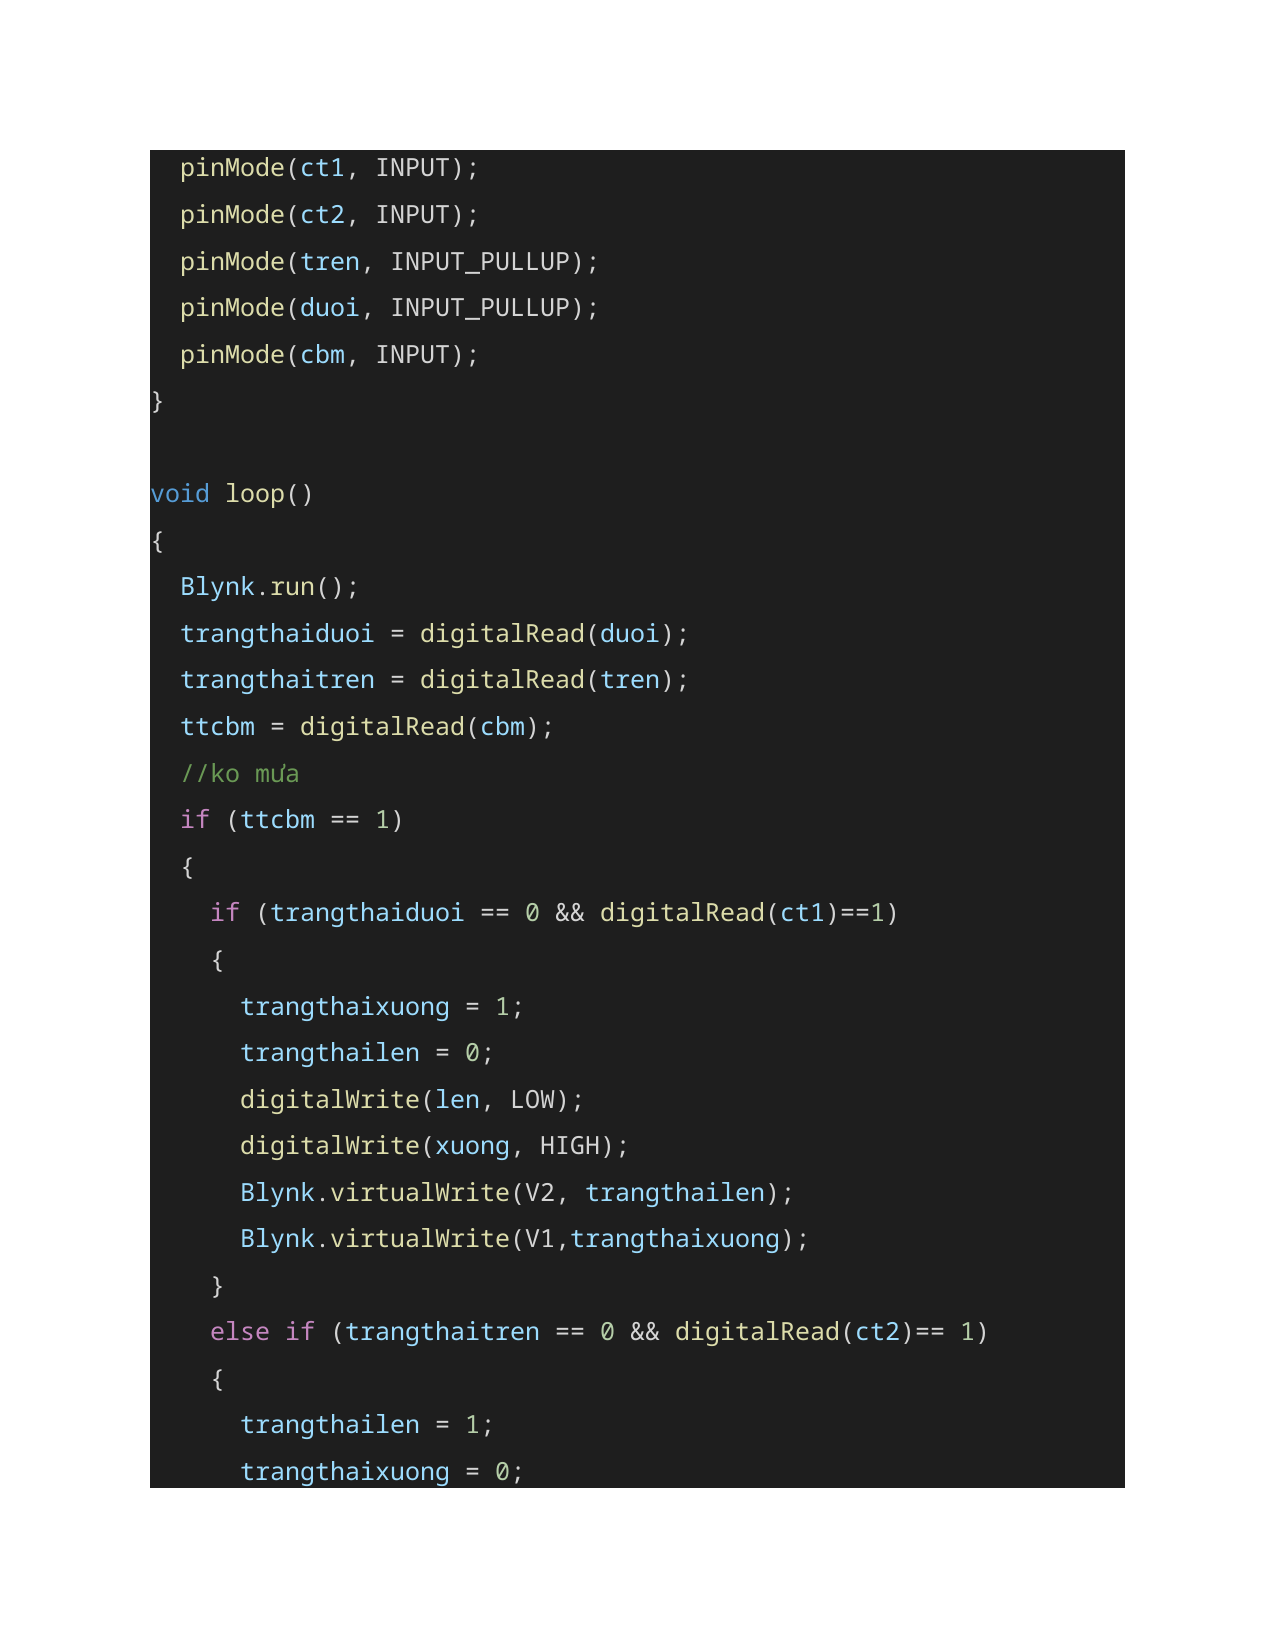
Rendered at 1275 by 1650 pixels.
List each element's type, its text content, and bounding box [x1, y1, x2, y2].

text trangthailen = 1; [150, 1407, 1125, 1441]
text Blynk.virtualWrite(V1,trangthaixuong); [150, 1221, 1125, 1255]
text digitalWrite(len, LOW); [150, 1081, 1125, 1115]
text { [150, 848, 1125, 882]
text void loop() [150, 476, 1125, 510]
text pinMode(duoi, INPUT_PULLUP); [150, 290, 1125, 324]
text trangthaitren = digitalRead(tren); [150, 662, 1125, 696]
text { [150, 522, 1125, 557]
text trangthailen = 0; [150, 1035, 1125, 1069]
text pinMode(ct1, INPUT); [150, 150, 1125, 184]
text if (trangthaiduoi == 0 && digitalRead(ct1)==1) [150, 895, 1125, 929]
text pinMode(tren, INPUT_PULLUP); [150, 243, 1125, 277]
text Blynk.run(); [150, 569, 1125, 603]
text trangthaixuong = 1; [150, 988, 1125, 1022]
text ttcbm = digitalRead(cbm); [150, 709, 1125, 743]
text //ko mưa [150, 755, 1125, 789]
text pinMode(ct2, INPUT); [150, 197, 1125, 231]
text { [150, 942, 1125, 976]
text } [150, 383, 1125, 417]
text pinMode(cbm, INPUT); [150, 336, 1125, 370]
text { [150, 1361, 1125, 1395]
text if (ttcbm == 1) [150, 802, 1125, 836]
text else if (trangthaitren == 0 && digitalRead(ct2)== 1) [150, 1314, 1125, 1348]
text Blynk.virtualWrite(V2, trangthailen); [150, 1174, 1125, 1208]
text digitalWrite(xuong, HIGH); [150, 1128, 1125, 1162]
text } [150, 1267, 1125, 1302]
text trangthaixuong = 0; [150, 1454, 1125, 1488]
text trangthaiduoi = digitalRead(duoi); [150, 616, 1125, 650]
